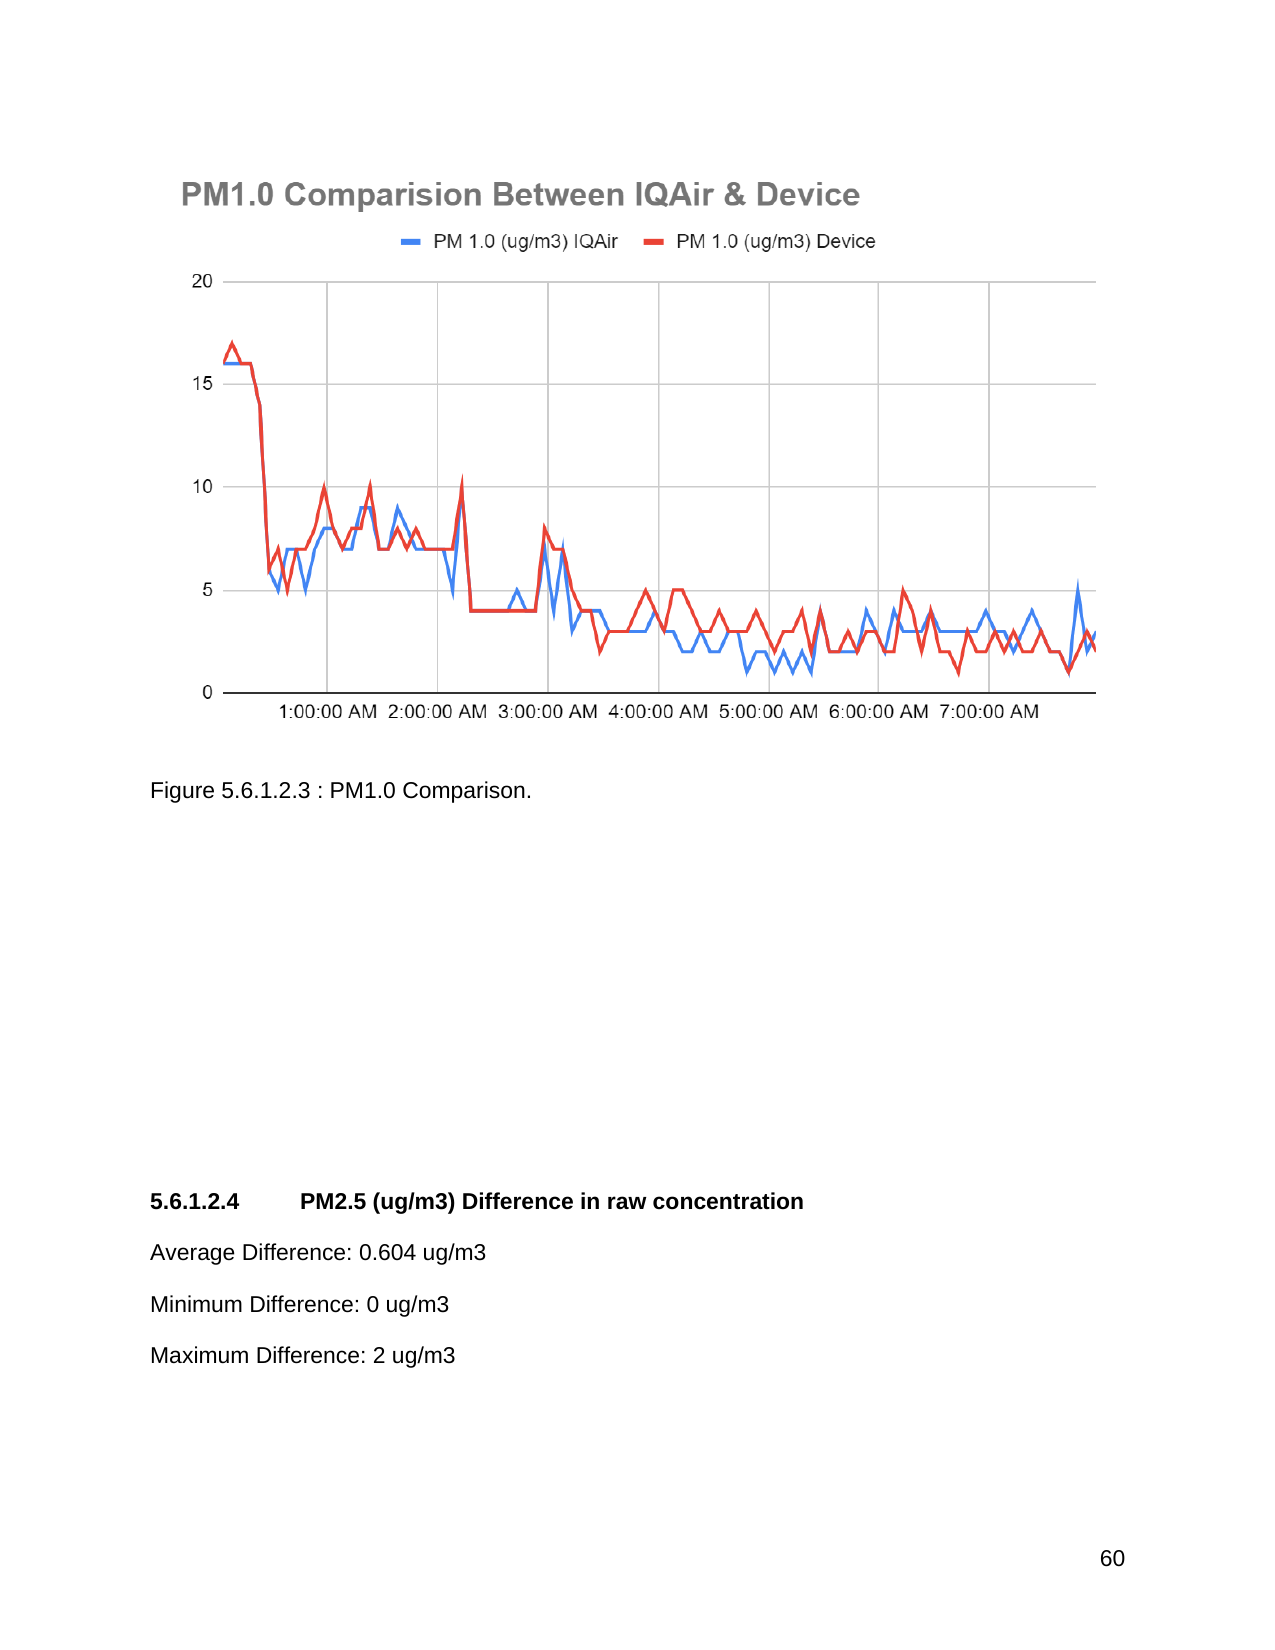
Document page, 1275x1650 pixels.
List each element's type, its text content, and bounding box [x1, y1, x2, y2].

text Average Difference: 0.604 ug/m3 [150, 1239, 1125, 1266]
subtitle 5.6.1.2.4 PM2.5 (ug/m3) Difference in raw concentration [150, 1188, 1125, 1214]
text Maximum Difference: 2 ug/m3 [150, 1342, 1125, 1368]
text Figure 5.6.1.2.3 : PM1.0 Comparison. [150, 777, 1125, 803]
picture [150, 150, 1125, 752]
text Minimum Difference: 0 ug/m3 [150, 1291, 1125, 1317]
